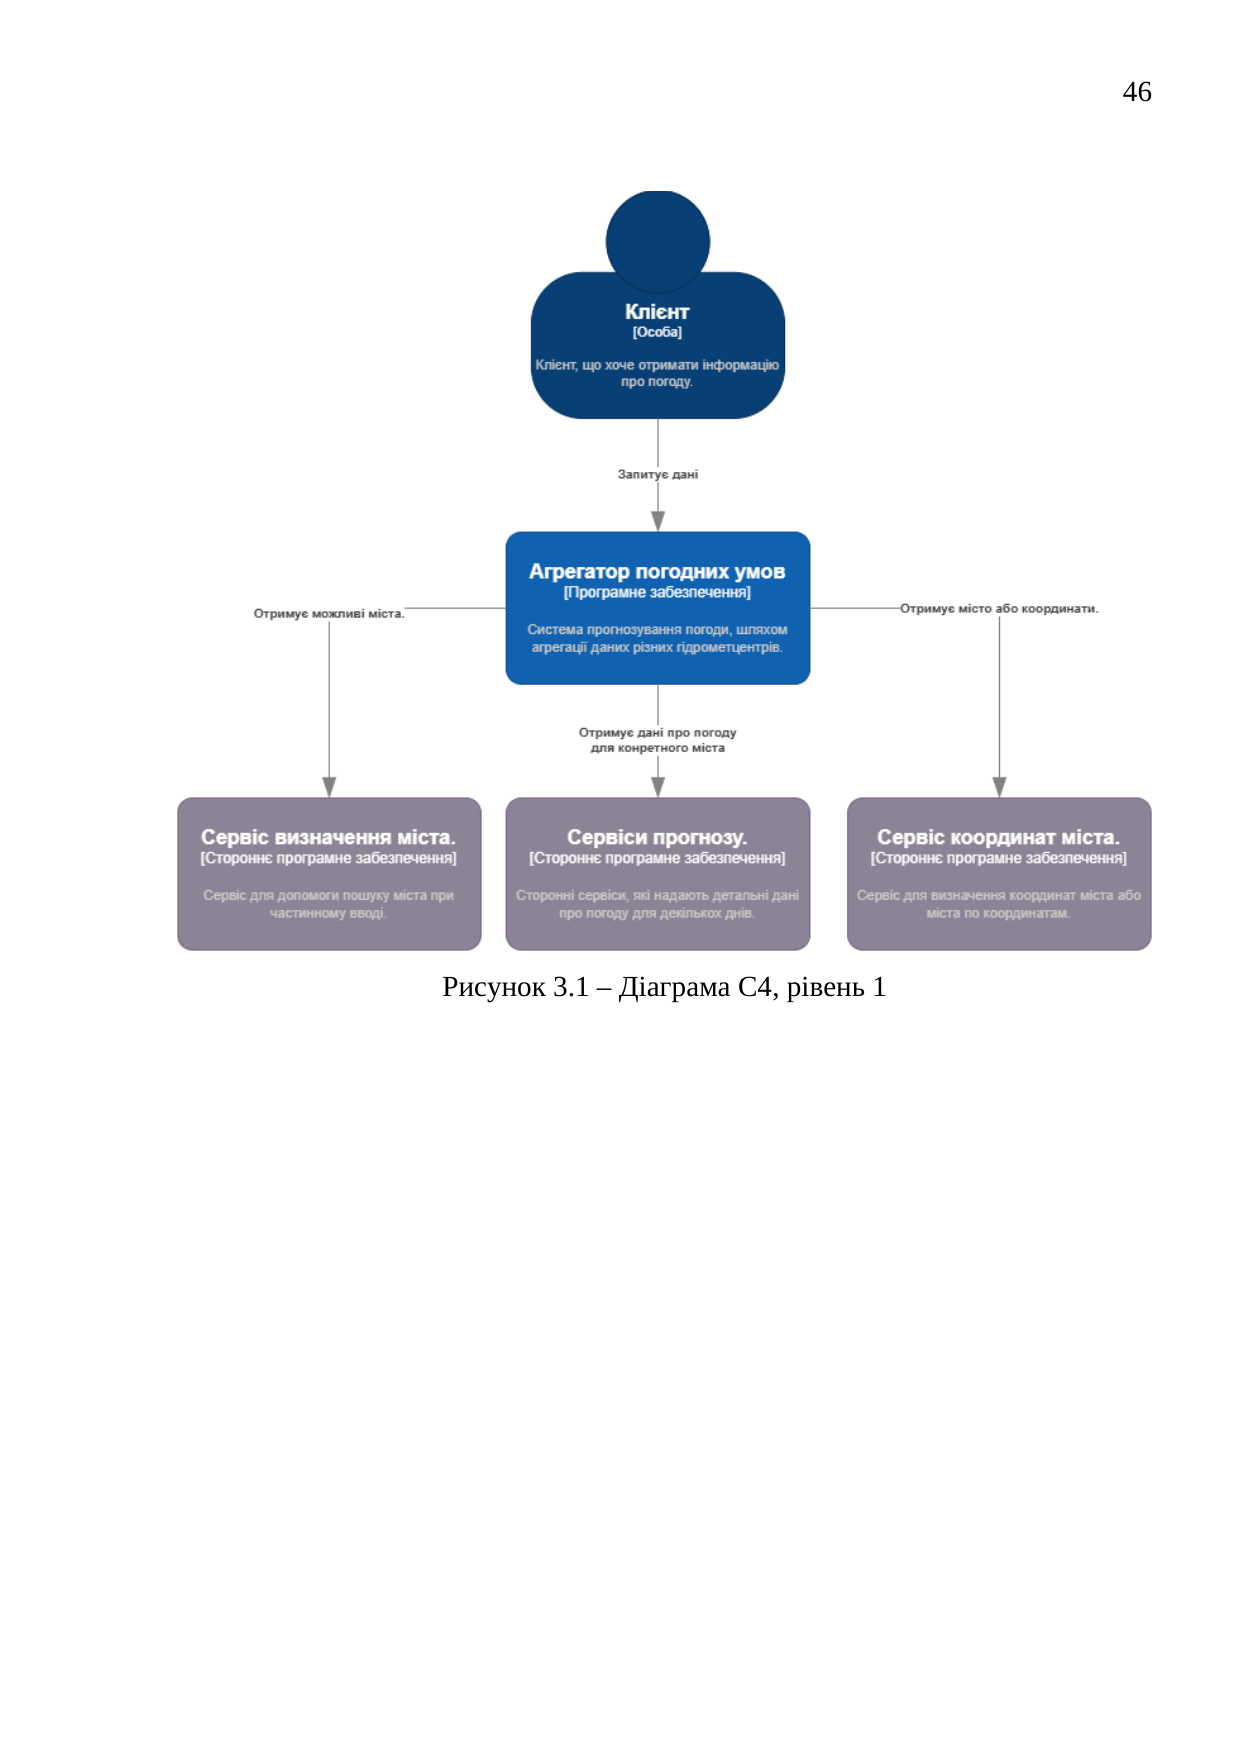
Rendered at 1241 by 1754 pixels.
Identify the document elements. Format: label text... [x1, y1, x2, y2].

text Рисунок 3.1 – Діаграма C4, рівень 1 [177, 969, 1152, 1002]
picture [177, 191, 1152, 952]
